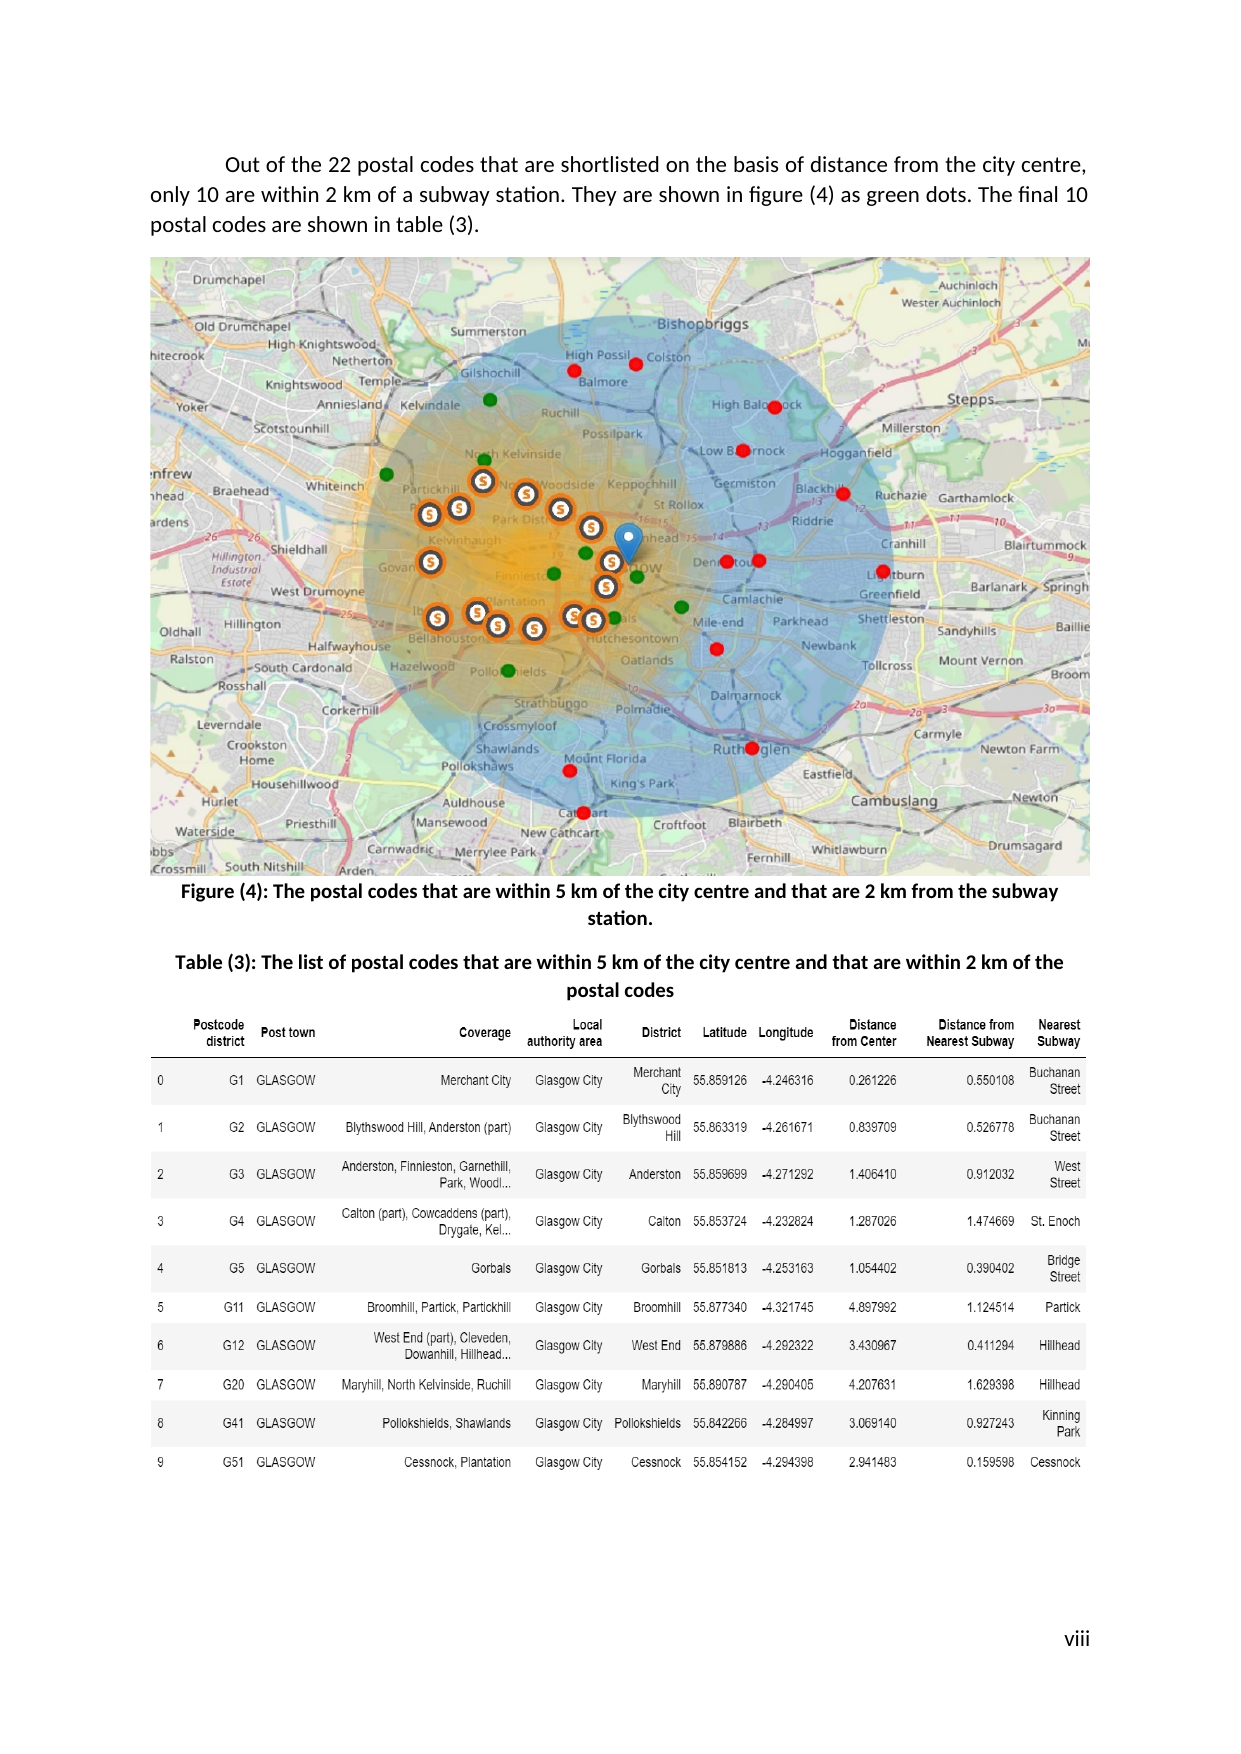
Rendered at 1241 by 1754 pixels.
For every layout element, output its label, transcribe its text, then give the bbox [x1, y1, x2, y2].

picture [150, 1004, 1091, 1487]
picture [150, 257, 1090, 876]
text Table (3): The list of postal codes that are within 5 km of the city centre and that are within 2 km of the postal codes [150, 949, 1090, 1002]
text Out of the 22 postal codes that are shortlisted on the basis of distance from the city centre, only 10 are within 2 km of a subway station. They are shown in figure (4) as green dots. The final 10 postal codes are shown in table (3). [150, 208, 1090, 238]
text Out of the 22 postal codes that are shortlisted on the basis of distance from the city centre, only 10 are within 2 km of a subway station. They are shown in figure (4) as green dots. The final 10 postal codes are shown in table (3). [150, 150, 1090, 180]
text Figure (4): The postal codes that are within 5 km of the city centre and that are 2 km from the subway station. [150, 876, 1090, 931]
